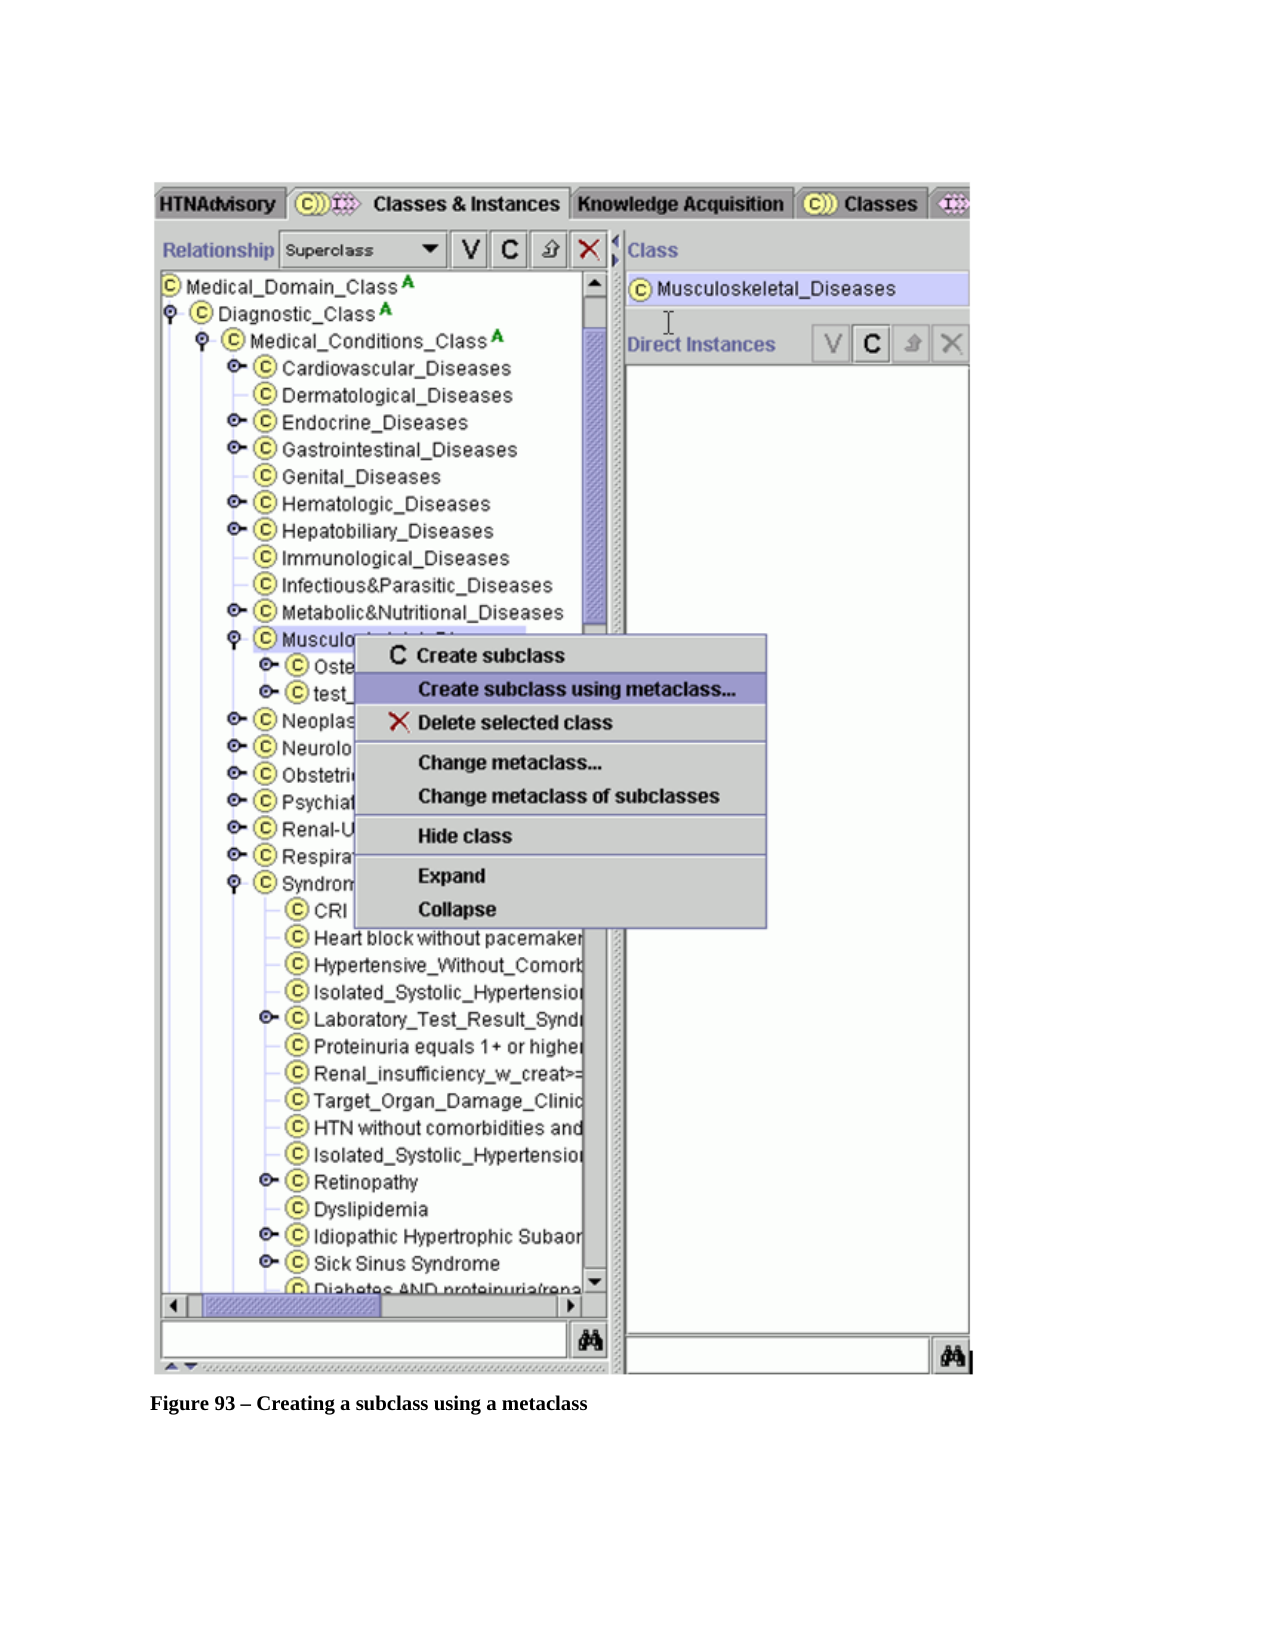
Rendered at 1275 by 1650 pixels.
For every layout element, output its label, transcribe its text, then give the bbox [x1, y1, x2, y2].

picture [150, 178, 976, 1379]
